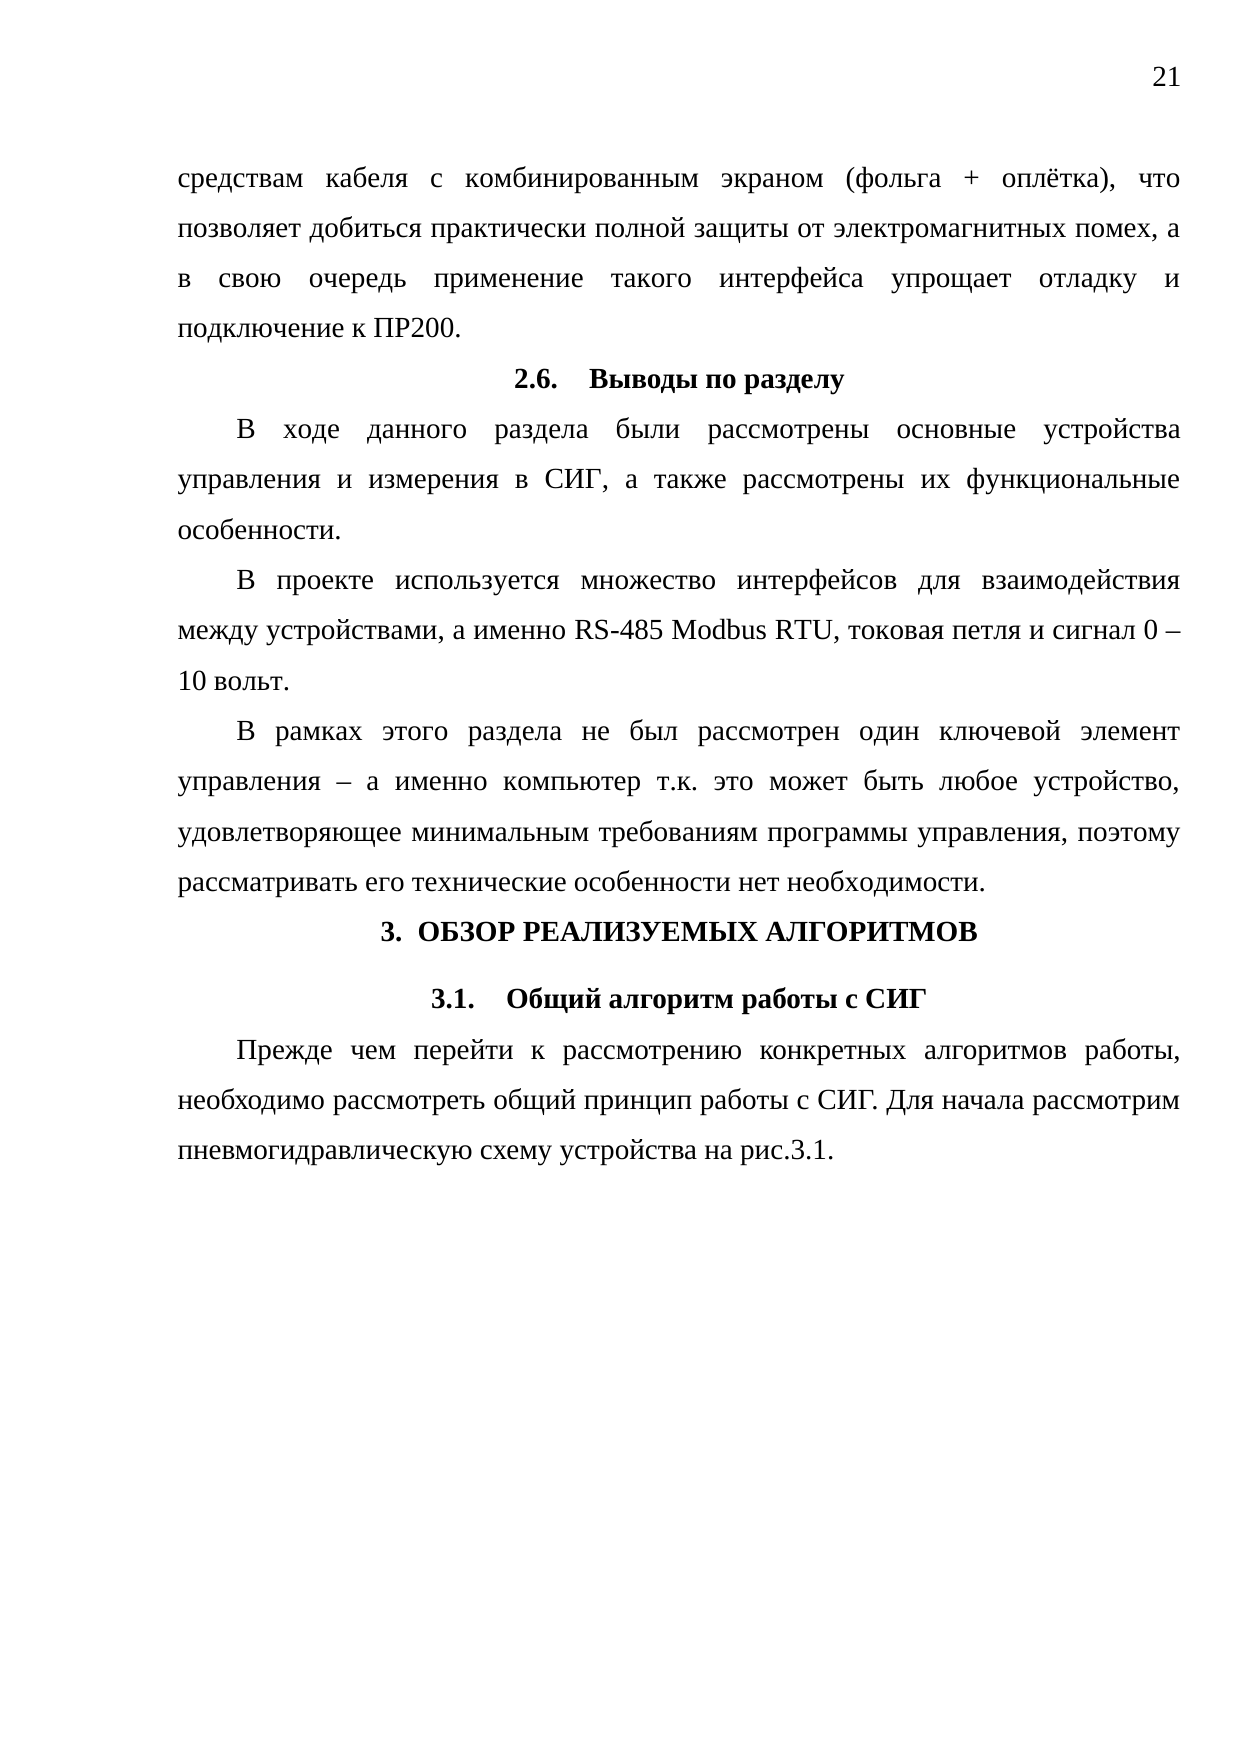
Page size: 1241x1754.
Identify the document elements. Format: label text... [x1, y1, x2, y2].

subtitle Общий алгоритм работы с СИГ [177, 981, 1181, 1015]
text В проекте используется множество интерфейсов для взаимодействия между устройствами, а именно RS-485 Modbus RTU, токовая петля и сигнал 0 – 10 вольт. [177, 562, 1181, 696]
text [177, 160, 1181, 344]
text В рамках этого раздела не был рассмотрен один ключевой элемент управления – а именно компьютер т.к. это может быть любое устройство, удовлетворяющее минимальным требованиям программы управления, поэтому рассматривать его технические особенности нет необходимости. [177, 713, 1181, 898]
subtitle ОБЗОР РЕАЛИЗУЕМЫХ АЛГОРИТМОВ [177, 914, 1181, 948]
text Прежде чем перейти к рассмотрению конкретных алгоритмов работы, необходимо рассмотреть общий принцип работы с СИГ. Для начала рассмотрим пневмогидравлическую схему устройства на рис.3.1. [177, 1032, 1181, 1166]
subtitle Выводы по разделу [177, 361, 1181, 394]
text В ходе данного раздела были рассмотрены основные устройства управления и измерения в СИГ, а также рассмотрены их функциональные особенности. [177, 411, 1181, 545]
